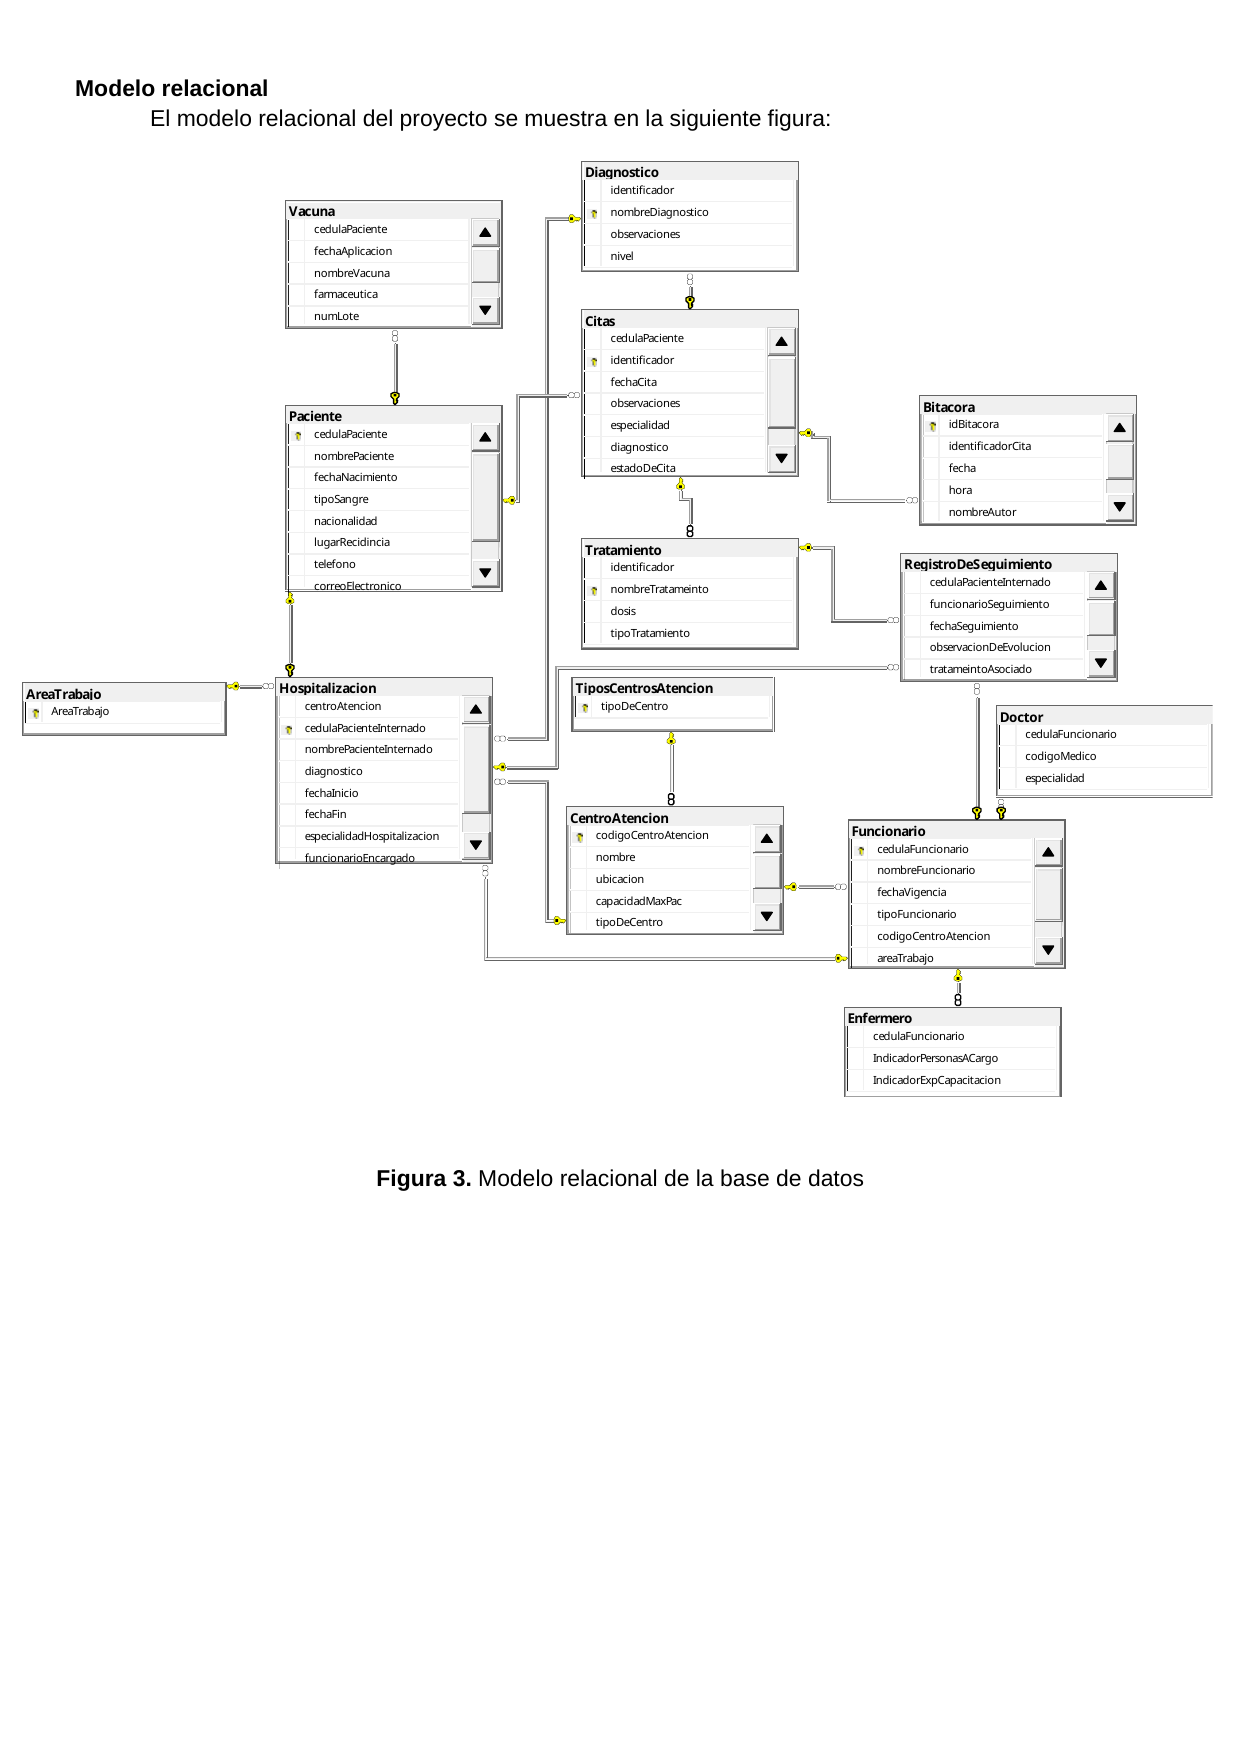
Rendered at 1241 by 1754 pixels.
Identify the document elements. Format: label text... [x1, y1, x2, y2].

text Figura 3. Modelo relacional de la base de datos [75, 1165, 1165, 1191]
subtitle Modelo relacional [75, 75, 1165, 101]
text El modelo relacional del proyecto se muestra en la siguiente figura: [75, 105, 1165, 132]
